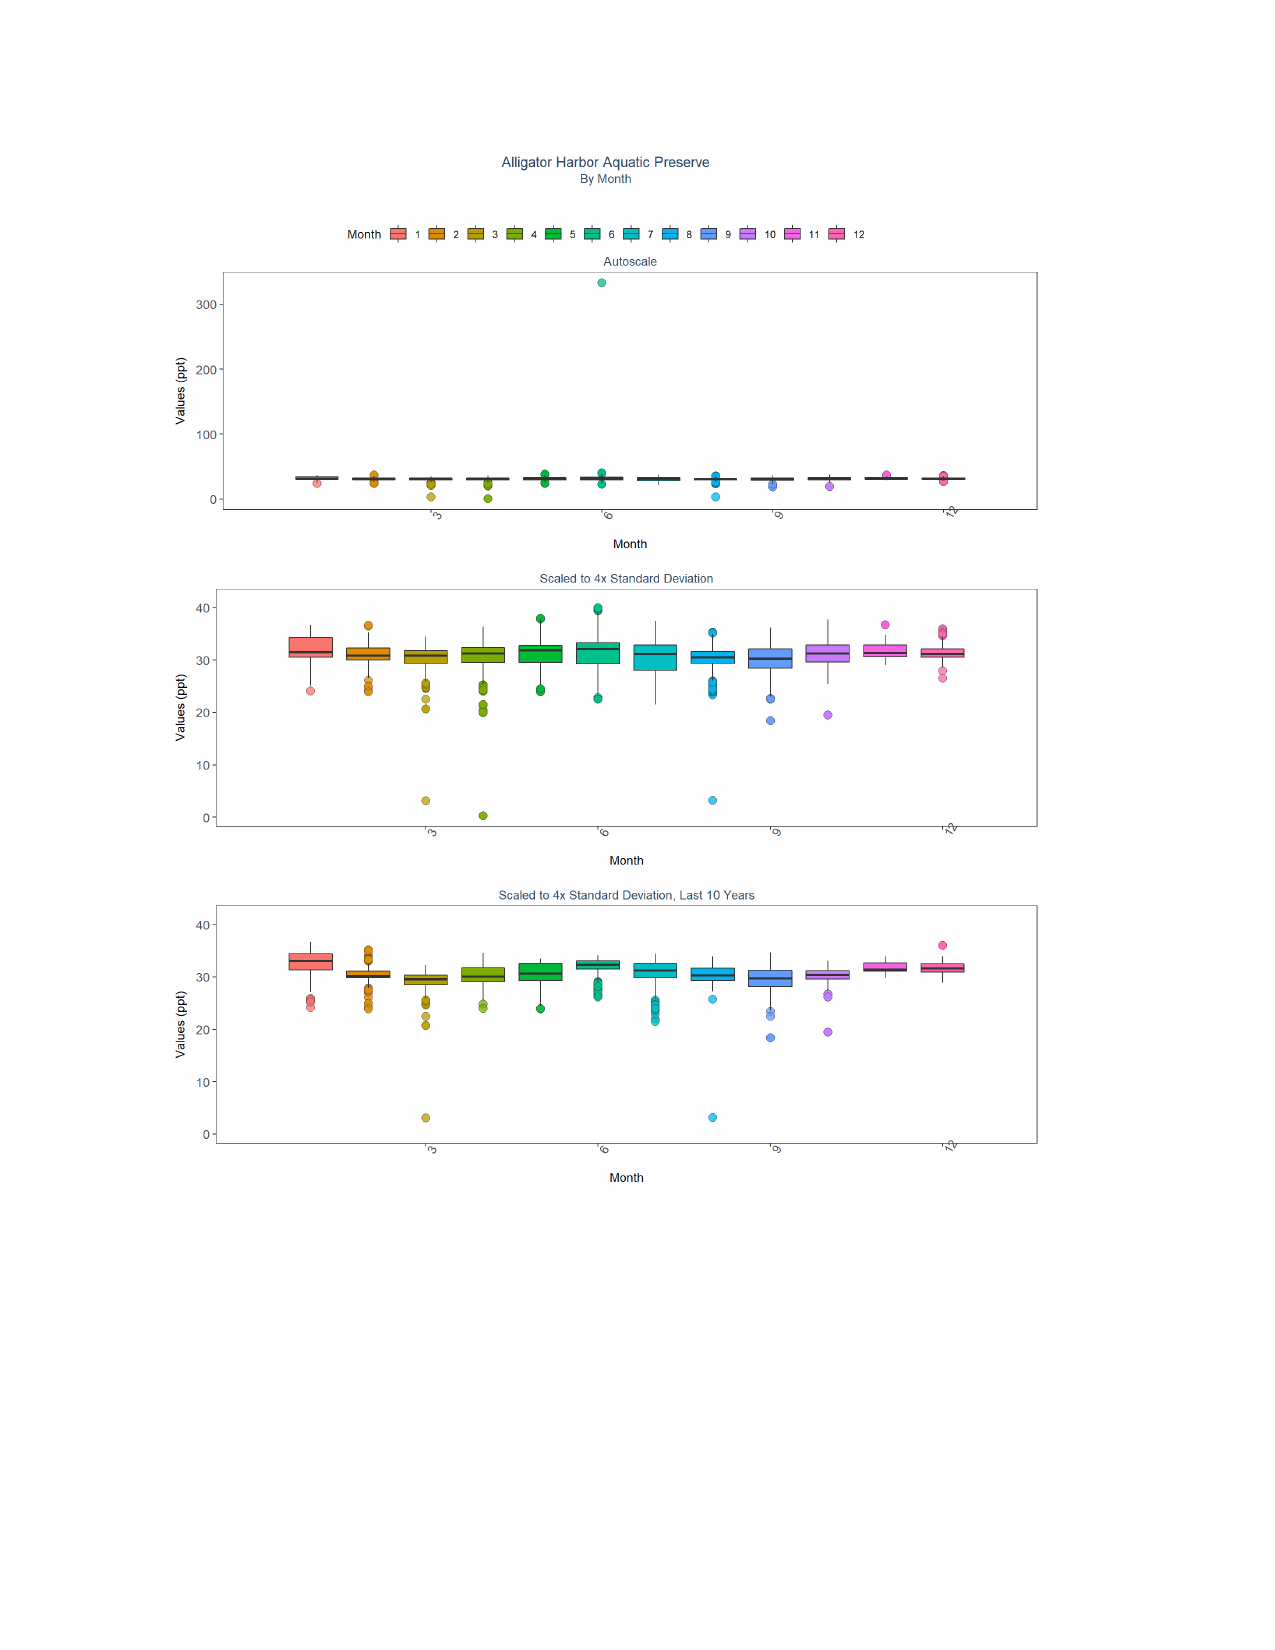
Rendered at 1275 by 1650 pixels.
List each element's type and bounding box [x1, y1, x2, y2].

picture [168, 150, 1044, 1200]
